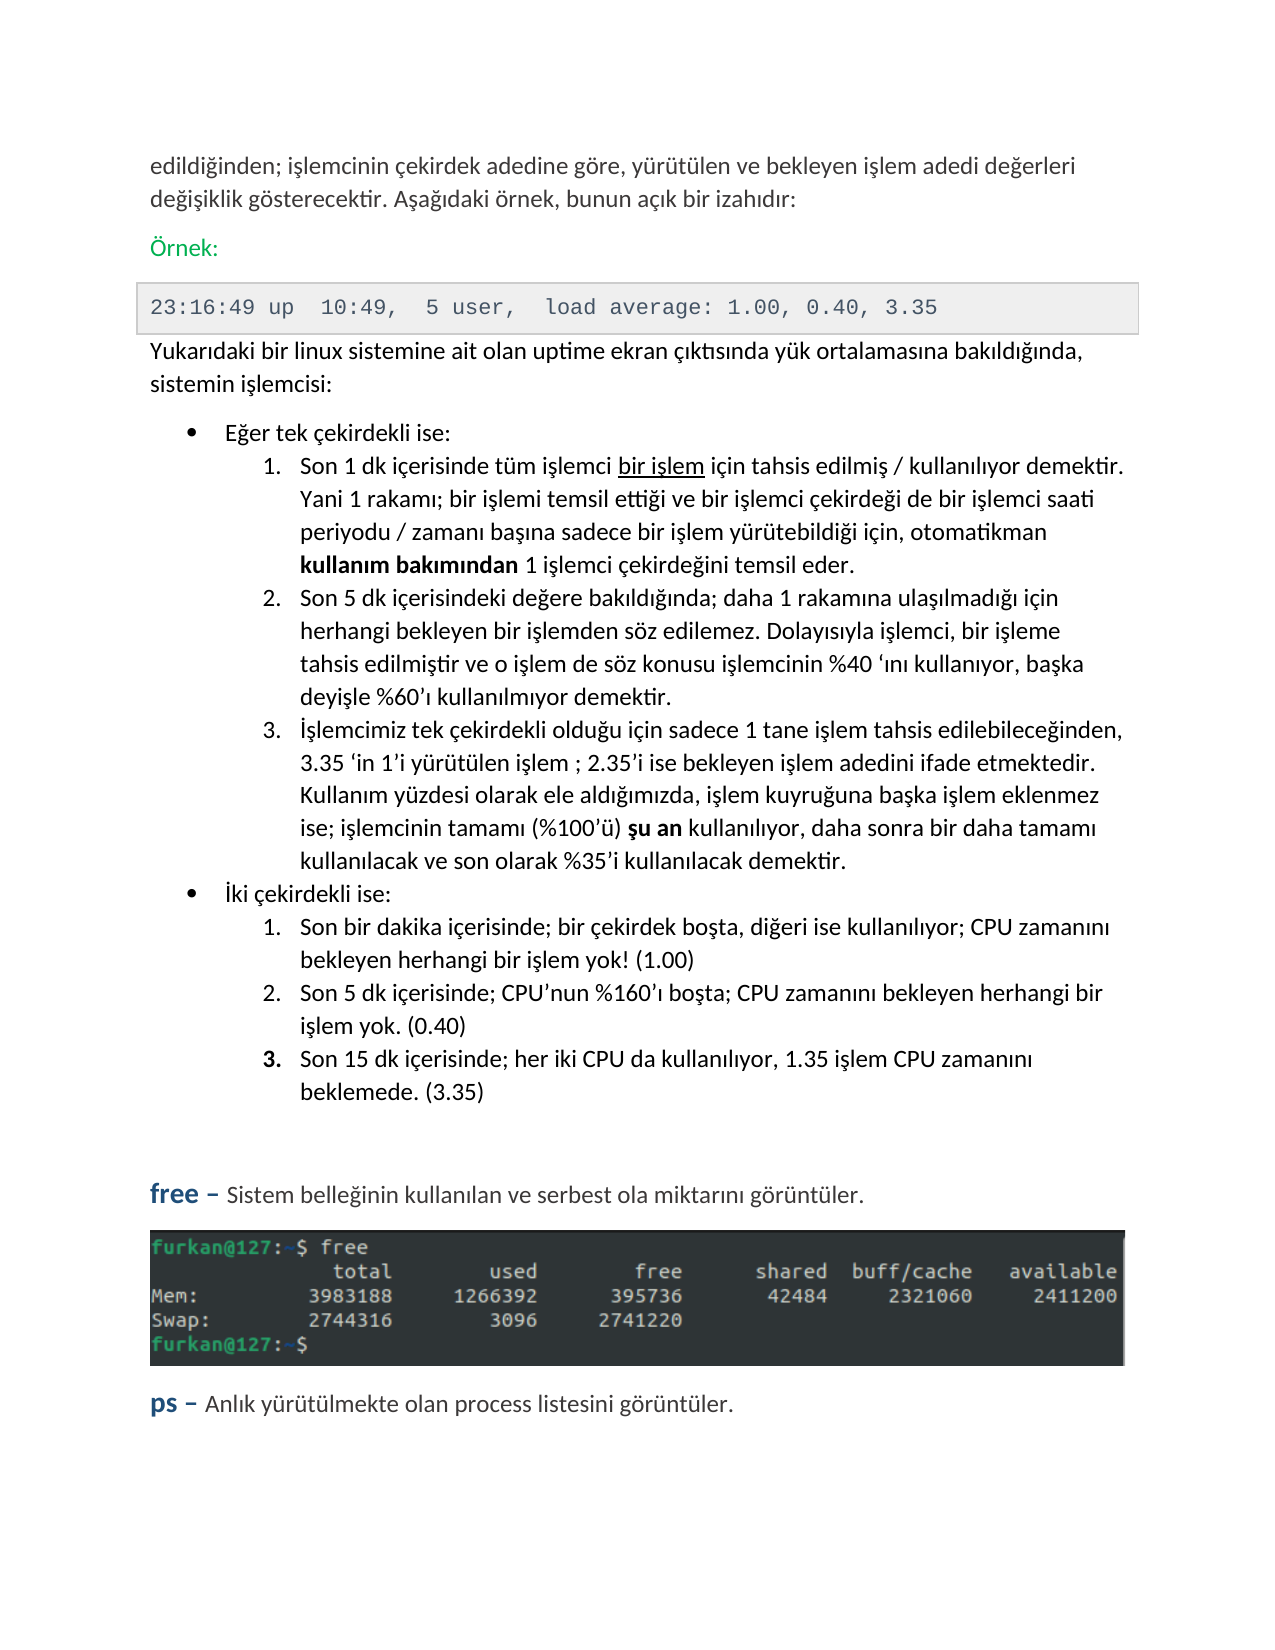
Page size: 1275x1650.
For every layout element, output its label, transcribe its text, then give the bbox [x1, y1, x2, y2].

text Yukarıdaki bir linux sistemine ait olan uptime ekran çıktısında yük ortalamasına bakıldığında, sistemin işlemcisi: [150, 335, 1125, 398]
text 23:16:49 up 10:49, 5 user, load average: 1.00, 0.40, 3.35 [138, 284, 1138, 333]
list Son 5 dk içerisinde; CPU’nun %160’ı boşta; CPU zamanını bekleyen herhangi bir işlem yok. (0.40) [262, 977, 1125, 1041]
picture [150, 1230, 1125, 1366]
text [150, 150, 1125, 213]
text Örnek: [150, 232, 1125, 263]
list Eğer tek çekirdekli ise: [187, 417, 1125, 448]
text ps – Anlık yürütülmekte olan process listesini görüntüler. [150, 1384, 1125, 1420]
list İşlemcimiz tek çekirdekli olduğu için sadece 1 tane işlem tahsis edilebileceğinden, 3.35 ‘in 1’i yürütülen işlem ; 2.35’i ise bekleyen işlem adedini ifade etmektedir. [262, 714, 1125, 777]
list Kullanım yüzdesi olarak ele aldığımızda, işlem kuyruğuna başka işlem eklenmez ise; işlemcinin tamamı (%100’ü) şu an kullanılıyor, daha sonra bir daha tamamı kullanılacak ve son olarak %35’i kullanılacak demektir. [300, 779, 1125, 876]
list İki çekirdekli ise: [187, 878, 1125, 909]
list Son 1 dk içerisinde tüm işlemci bir işlem için tahsis edilmiş / kullanılıyor demektir. Yani 1 rakamı; bir işlemi temsil ettiği ve bir işlemci çekirdeği de bir işlemci saati periyodu / zamanı başına sadece bir işlem yürütebildiği için, otomatikman kullanım bakımından 1 işlemci çekirdeğini temsil eder. [262, 450, 1125, 580]
list Son 5 dk içerisindeki değere bakıldığında; daha 1 rakamına ulaşılmadığı için herhangi bekleyen bir işlemden söz edilemez. Dolayısıyla işlemci, bir işleme tahsis edilmiştir ve o işlem de söz konusu işlemcinin %40 ‘ını kullanıyor, başka deyişle %60’ı kullanılmıyor demektir. [262, 582, 1125, 711]
list Son bir dakika içerisinde; bir çekirdek boşta, diğeri ise kullanılıyor; CPU zamanını bekleyen herhangi bir işlem yok! (1.00) [262, 911, 1125, 975]
list Son 15 dk içerisinde; her iki CPU da kullanılıyor, 1.35 işlem CPU zamanını beklemede. (3.35) [262, 1043, 1125, 1106]
text free – Sistem belleğinin kullanılan ve serbest ola miktarını görüntüler. [150, 1175, 1125, 1211]
